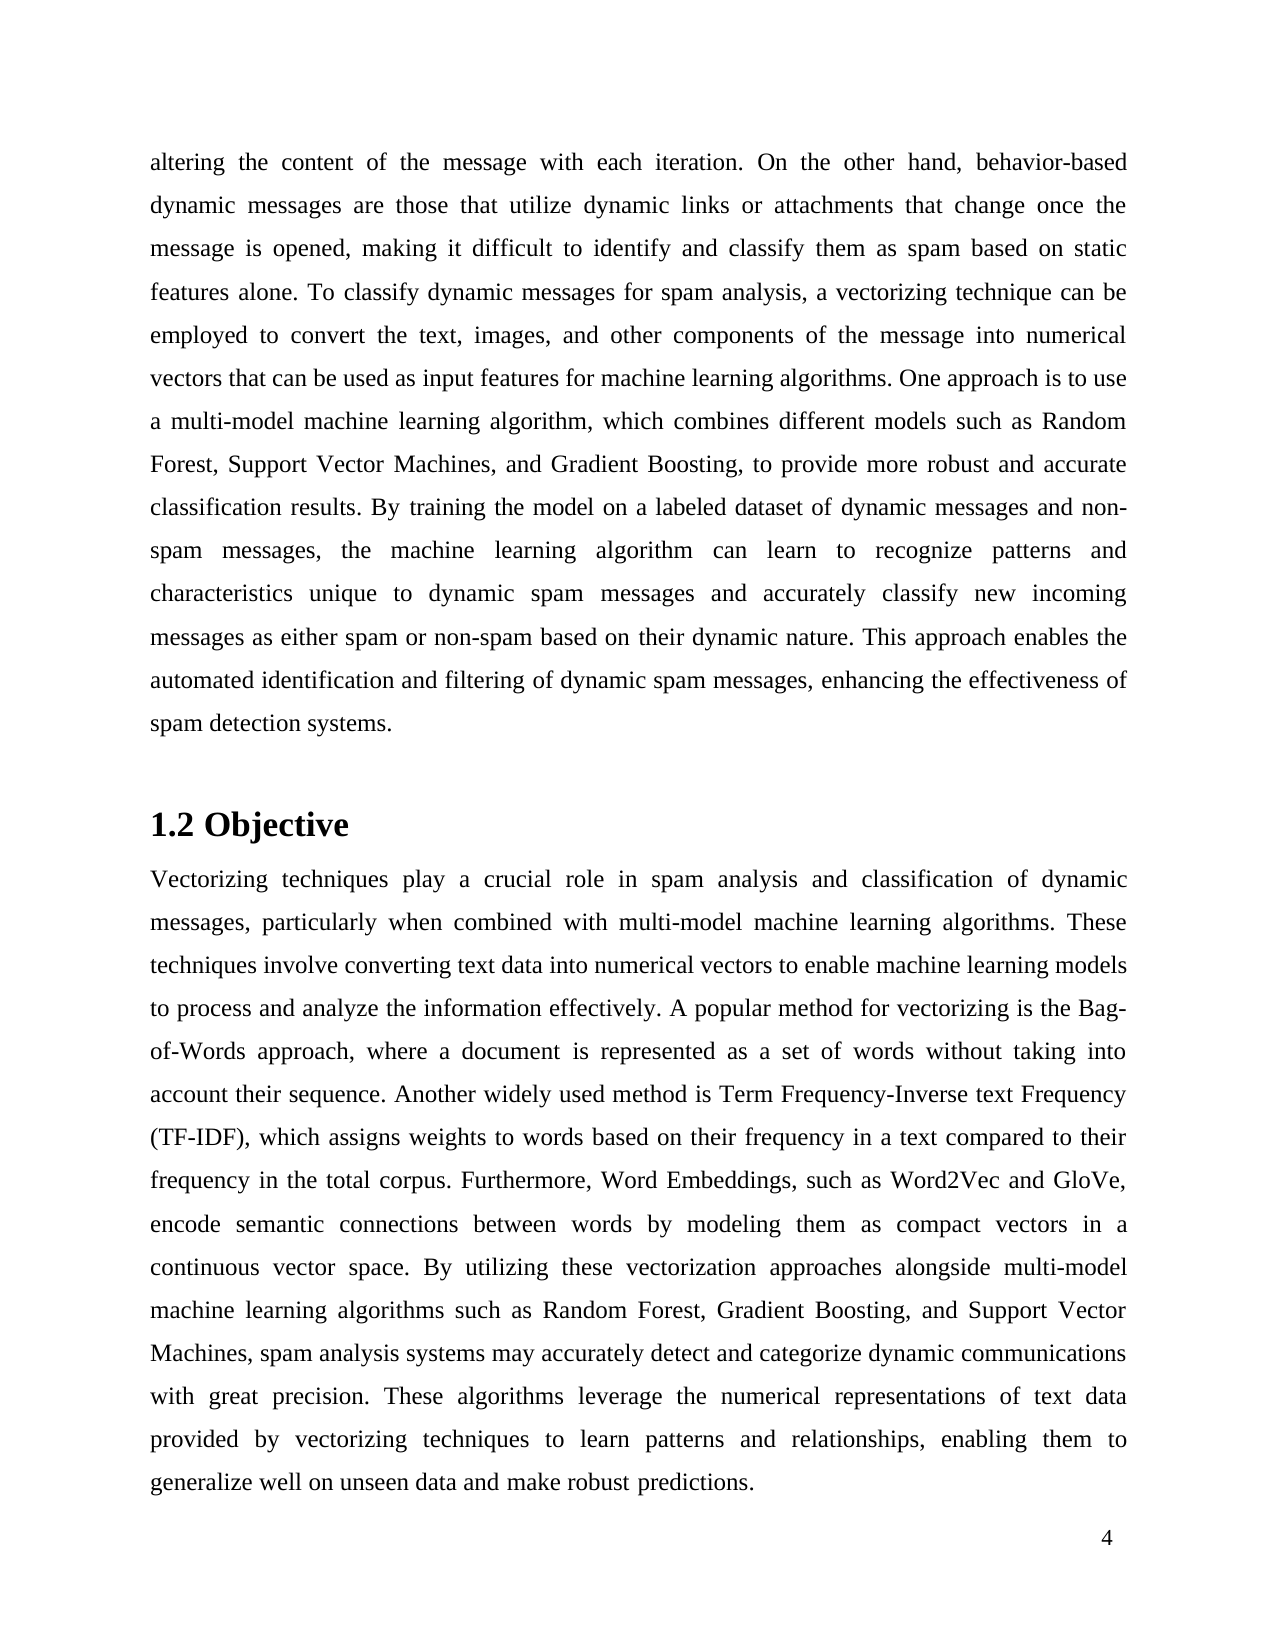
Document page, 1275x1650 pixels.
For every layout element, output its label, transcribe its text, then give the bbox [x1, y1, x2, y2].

text altering the content of the message with each iteration. On the other hand, behavior-based dynamic messages are those that utilize dynamic links or attachments that change once the message is opened, making it difficult to identify and classify them as spam based on static features alone. To classify dynamic messages for spam analysis, a vectorizing technique can be employed to convert the text, images, and other components of the message into numerical vectors that can be used as input features for machine learning algorithms. One approach is to use a multi-model machine learning algorithm, which combines different models such as Random Forest, Support Vector Machines, and Gradient Boosting, to provide more robust and accurate classification results. By training the model on a labeled dataset of dynamic messages and non-spam messages, the machine learning algorithm can learn to recognize patterns and characteristics unique to dynamic spam messages and accurately classify new incoming messages as either spam or non-spam based on their dynamic nature. This approach enables the automated identification and filtering of dynamic spam messages, enhancing the effectiveness of spam detection systems. [150, 147, 1127, 737]
subtitle Objective [150, 803, 1152, 844]
text Vectorizing techniques play a crucial role in spam analysis and classification of dynamic messages, particularly when combined with multi-model machine learning algorithms. These techniques involve converting text data into numerical vectors to enable machine learning models to process and analyze the information effectively. A popular method for vectorizing is the Bag- of-Words approach, where a document is represented as a set of words without taking into account their sequence. Another widely used method is Term Frequency-Inverse text Frequency (TF-IDF), which assigns weights to words based on their frequency in a text compared to their frequency in the total corpus. Furthermore, Word Embeddings, such as Word2Vec and GloVe, encode semantic connections between words by modeling them as compact vectors in a continuous vector space. By utilizing these vectorization approaches alongside multi-model machine learning algorithms such as Random Forest, Gradient Boosting, and Support Vector Machines, spam analysis systems may accurately detect and categorize dynamic communications with great precision. These algorithms leverage the numerical representations of text data provided by vectorizing techniques to learn patterns and relationships, enabling them to generalize well on unseen data and make robust predictions. [150, 864, 1127, 1496]
